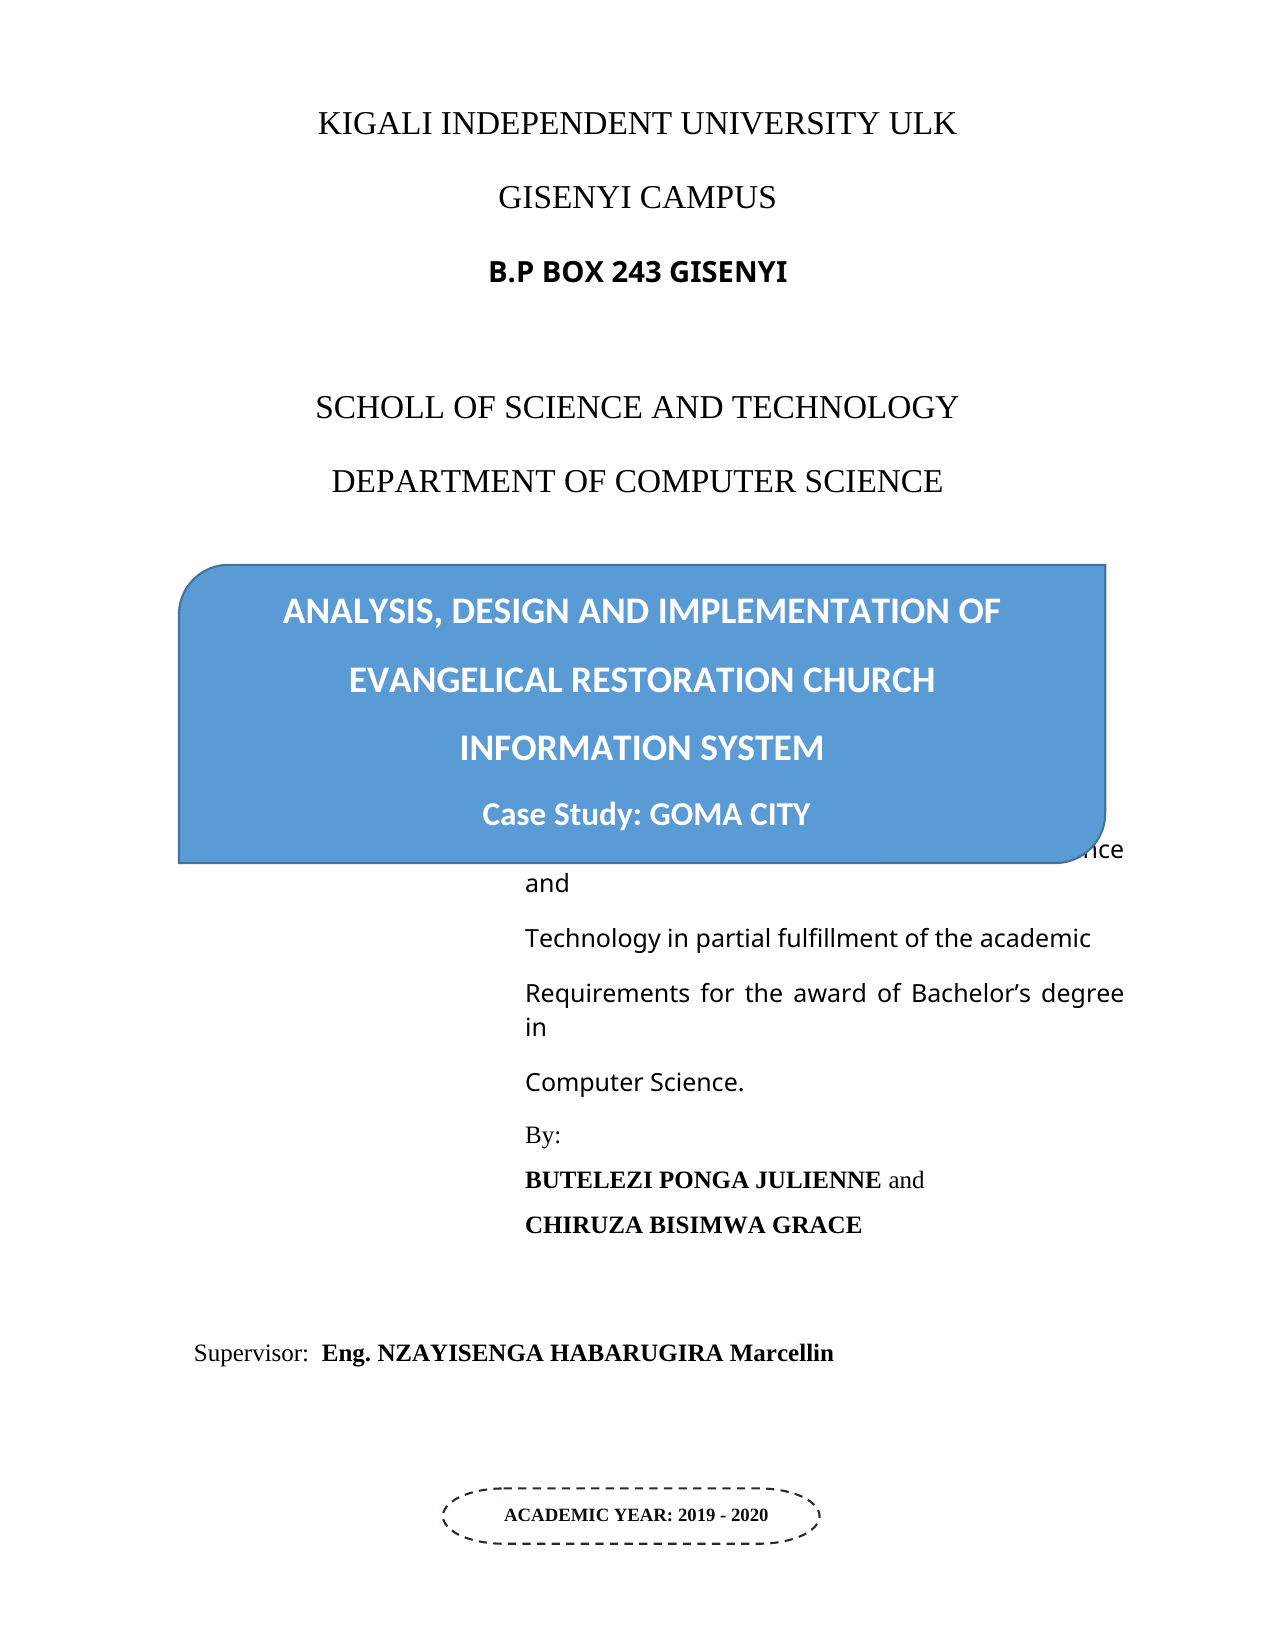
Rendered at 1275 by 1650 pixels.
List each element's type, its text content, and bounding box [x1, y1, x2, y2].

text SCHOLL OF SCIENCE AND TECHNOLOGY [150, 387, 1125, 425]
text BUTELEZI PONGA JULIENNE and [525, 1165, 1125, 1194]
text GISENYI CAMPUS [150, 177, 1125, 216]
text KIGALI INDEPENDENT UNIVERSITY ULK [150, 103, 1125, 141]
text A dissertation submitted to the school of Science and [525, 832, 1125, 900]
text CHIRUZA BISIMWA GRACE [150, 1211, 1125, 1239]
text B.P BOX 243 GISENYI [150, 251, 1125, 291]
text Computer Science. [525, 1065, 1125, 1099]
text By: [525, 1120, 1125, 1148]
text DEPARTMENT OF COMPUTER SCIENCE [150, 461, 1125, 499]
text Supervisor: Eng. NZAYISENGA HABARUGIRA Marcellin [150, 1338, 1125, 1367]
text Requirements for the award of Bachelor’s degree in [525, 976, 1125, 1044]
text Technology in partial fulfillment of the academic [525, 921, 1125, 955]
